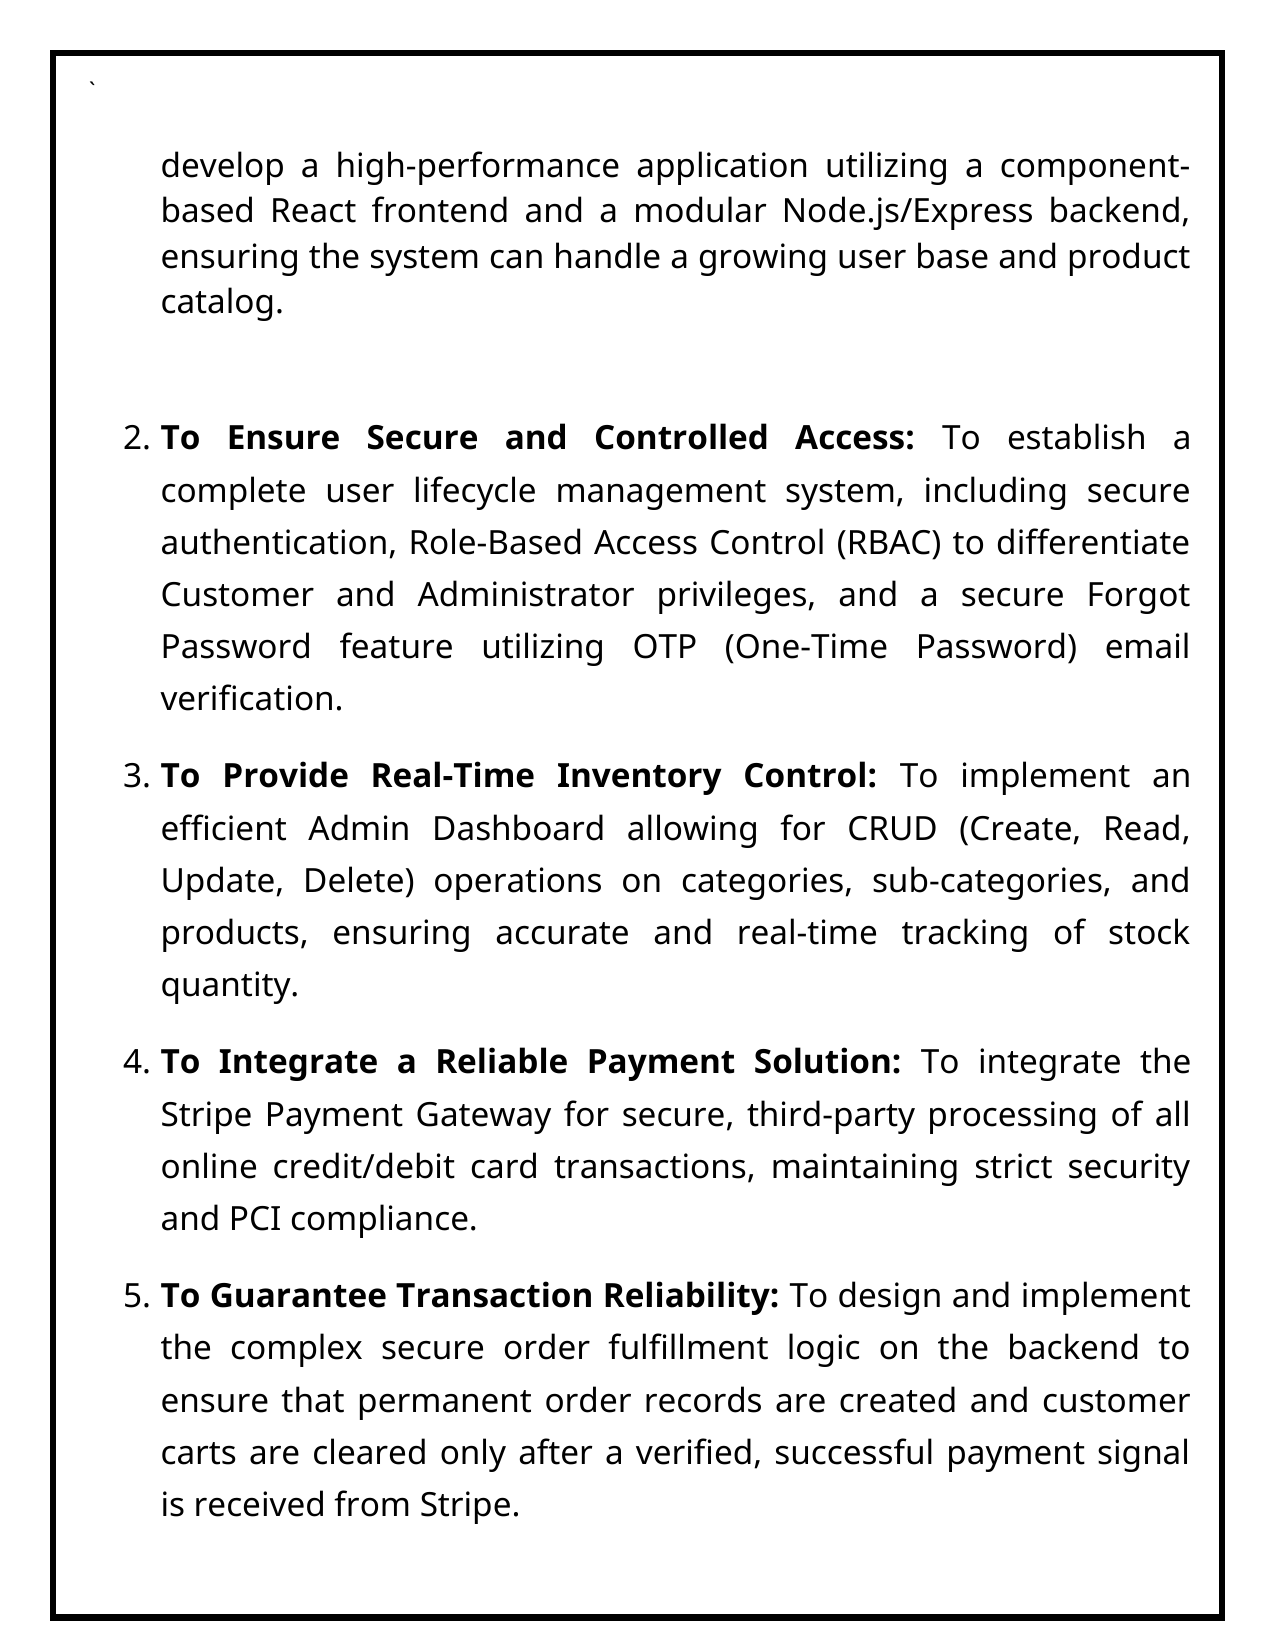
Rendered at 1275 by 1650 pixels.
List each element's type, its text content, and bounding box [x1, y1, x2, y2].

list To Guarantee Transaction Reliability: To design and implement the complex secure order fulfillment logic on the backend to ensure that permanent order records are created and customer carts are cleared only after a verified, successful payment signal is received from Stripe. [123, 1272, 1192, 1526]
list To Ensure Secure and Controlled Access: To establish a complete user lifecycle management system, including secure authentication, Role-Based Access Control (RBAC) to differentiate Customer and Administrator privileges, and a secure Forgot Password feature utilizing OTP (One-Time Password) email verification. [123, 414, 1192, 721]
list To Integrate a Reliable Payment Solution: To integrate the Stripe Payment Gateway for secure, third-party processing of all online credit/debit card transactions, maintaining strict security and PCI compliance. [123, 1038, 1192, 1240]
list To Provide Real-Time Inventory Control: To implement an efficient Admin Dashboard allowing for CRUD (Create, Read, Update, Delete) operations on categories, sub-categories, and products, ensuring accurate and real-time tracking of stock quantity. [123, 752, 1192, 1006]
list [123, 142, 1192, 323]
